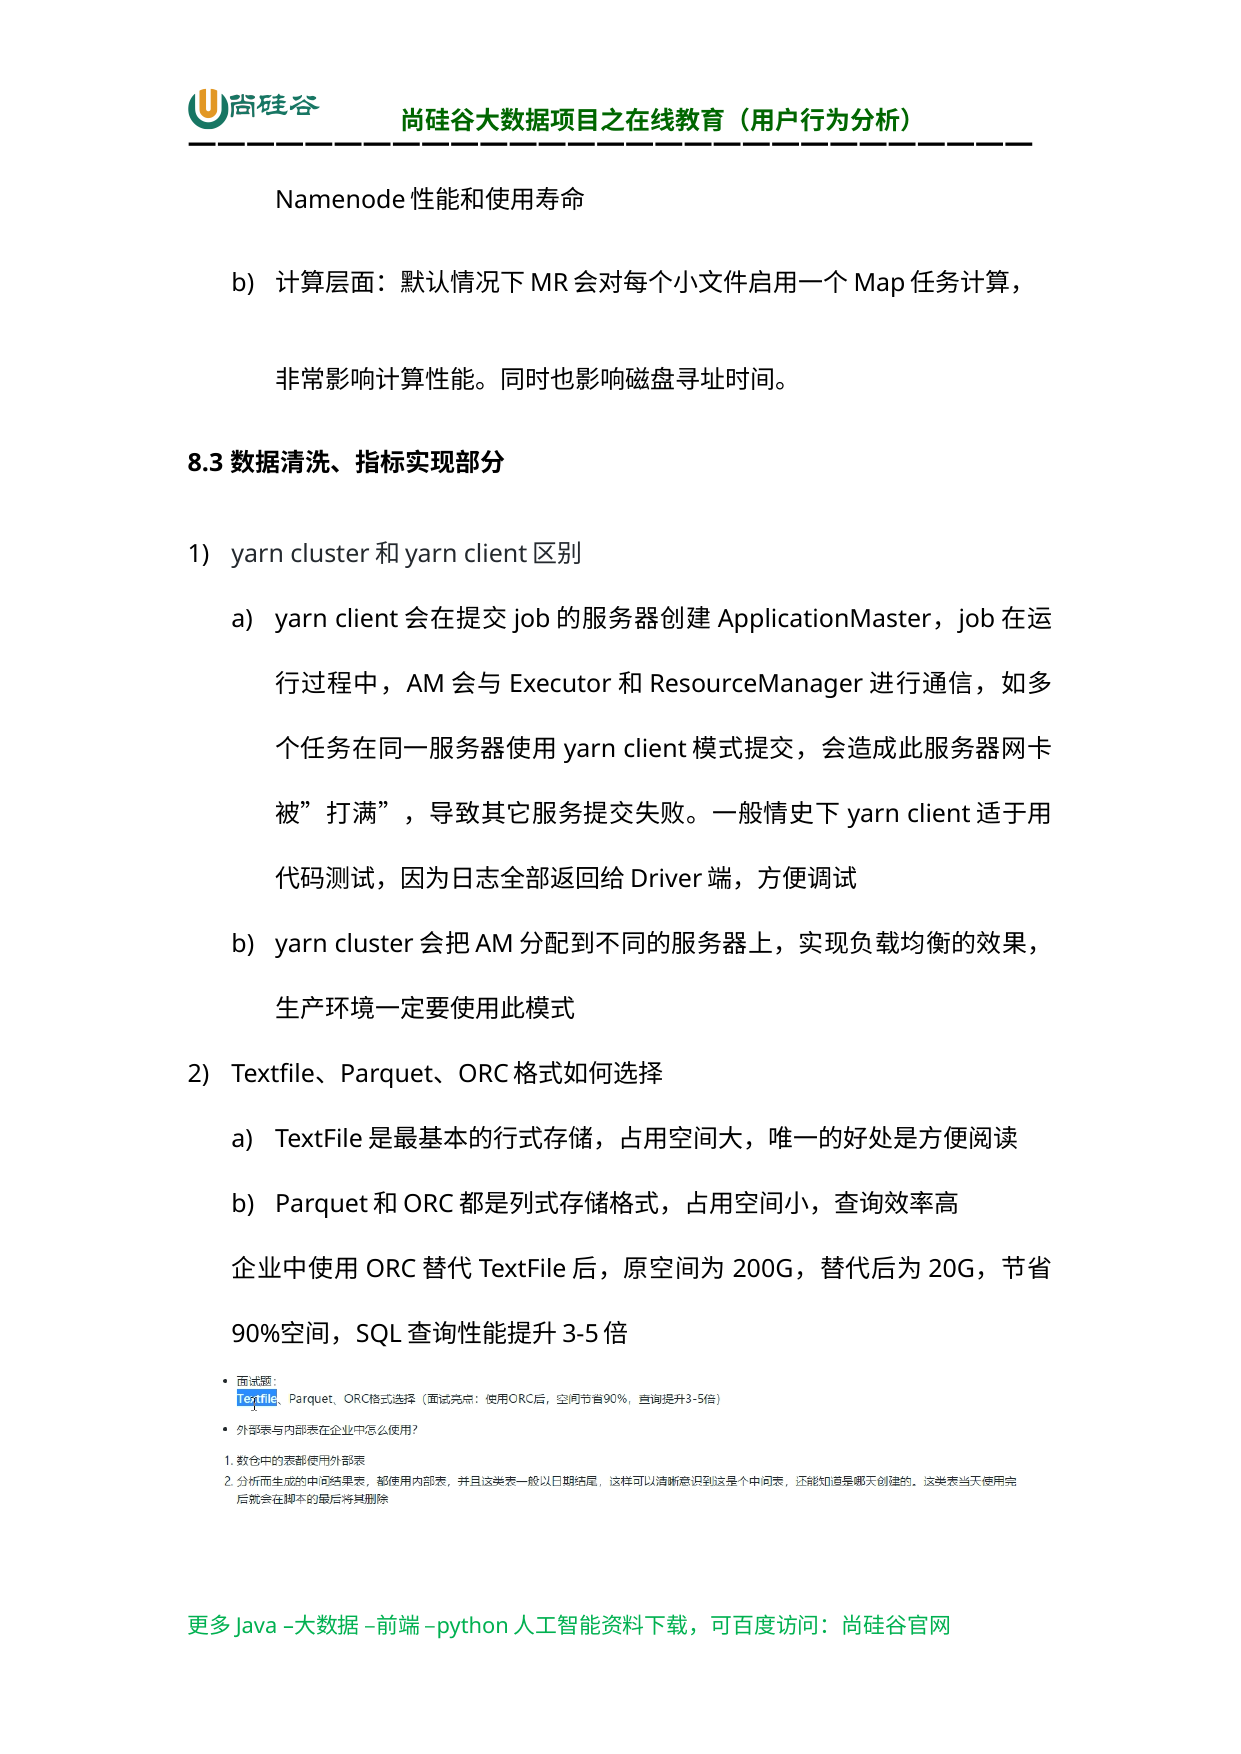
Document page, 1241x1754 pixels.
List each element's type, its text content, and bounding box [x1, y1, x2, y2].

picture [187, 88, 320, 130]
list 计算层面：默认情况下MR会对每个小文件启用一个Map任务计算，非常影响计算性能。同时也影响磁盘寻址时间。 [231, 248, 1053, 410]
picture [187, 1365, 1053, 1526]
subtitle 8.3 数据清洗、指标实现部分 [187, 428, 1053, 493]
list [231, 165, 1053, 230]
list yarn cluster会把AM分配到不同的服务器上，实现负载均衡的效果，生产环境一定要使用此模式 [231, 909, 1053, 1039]
list Textfile、Parquet、ORC格式如何选择 [187, 1039, 1053, 1104]
list yarn cluster和yarn client区别 [187, 519, 1053, 584]
list yarn client会在提交job的服务器创建ApplicationMaster，job在运行过程中，AM会与Executor和ResourceManager进行通信，如多个任务在同一服务器使用yarn client模式提交，会造成此服务器网卡被”打满”，导致其它服务提交失败。一般情史下yarn client适于用代码测试，因为日志全部返回给Driver端，方便调试 [231, 584, 1053, 909]
text 企业中使用ORC替代TextFile后，原空间为200G，替代后为20G，节省90%空间，SQL查询性能提升3-5倍 [231, 1234, 1053, 1364]
list Parquet和ORC都是列式存储格式，占用空间小，查询效率高 [231, 1169, 1053, 1234]
list TextFile是最基本的行式存储，占用空间大，唯一的好处是方便阅读 [231, 1104, 1053, 1169]
